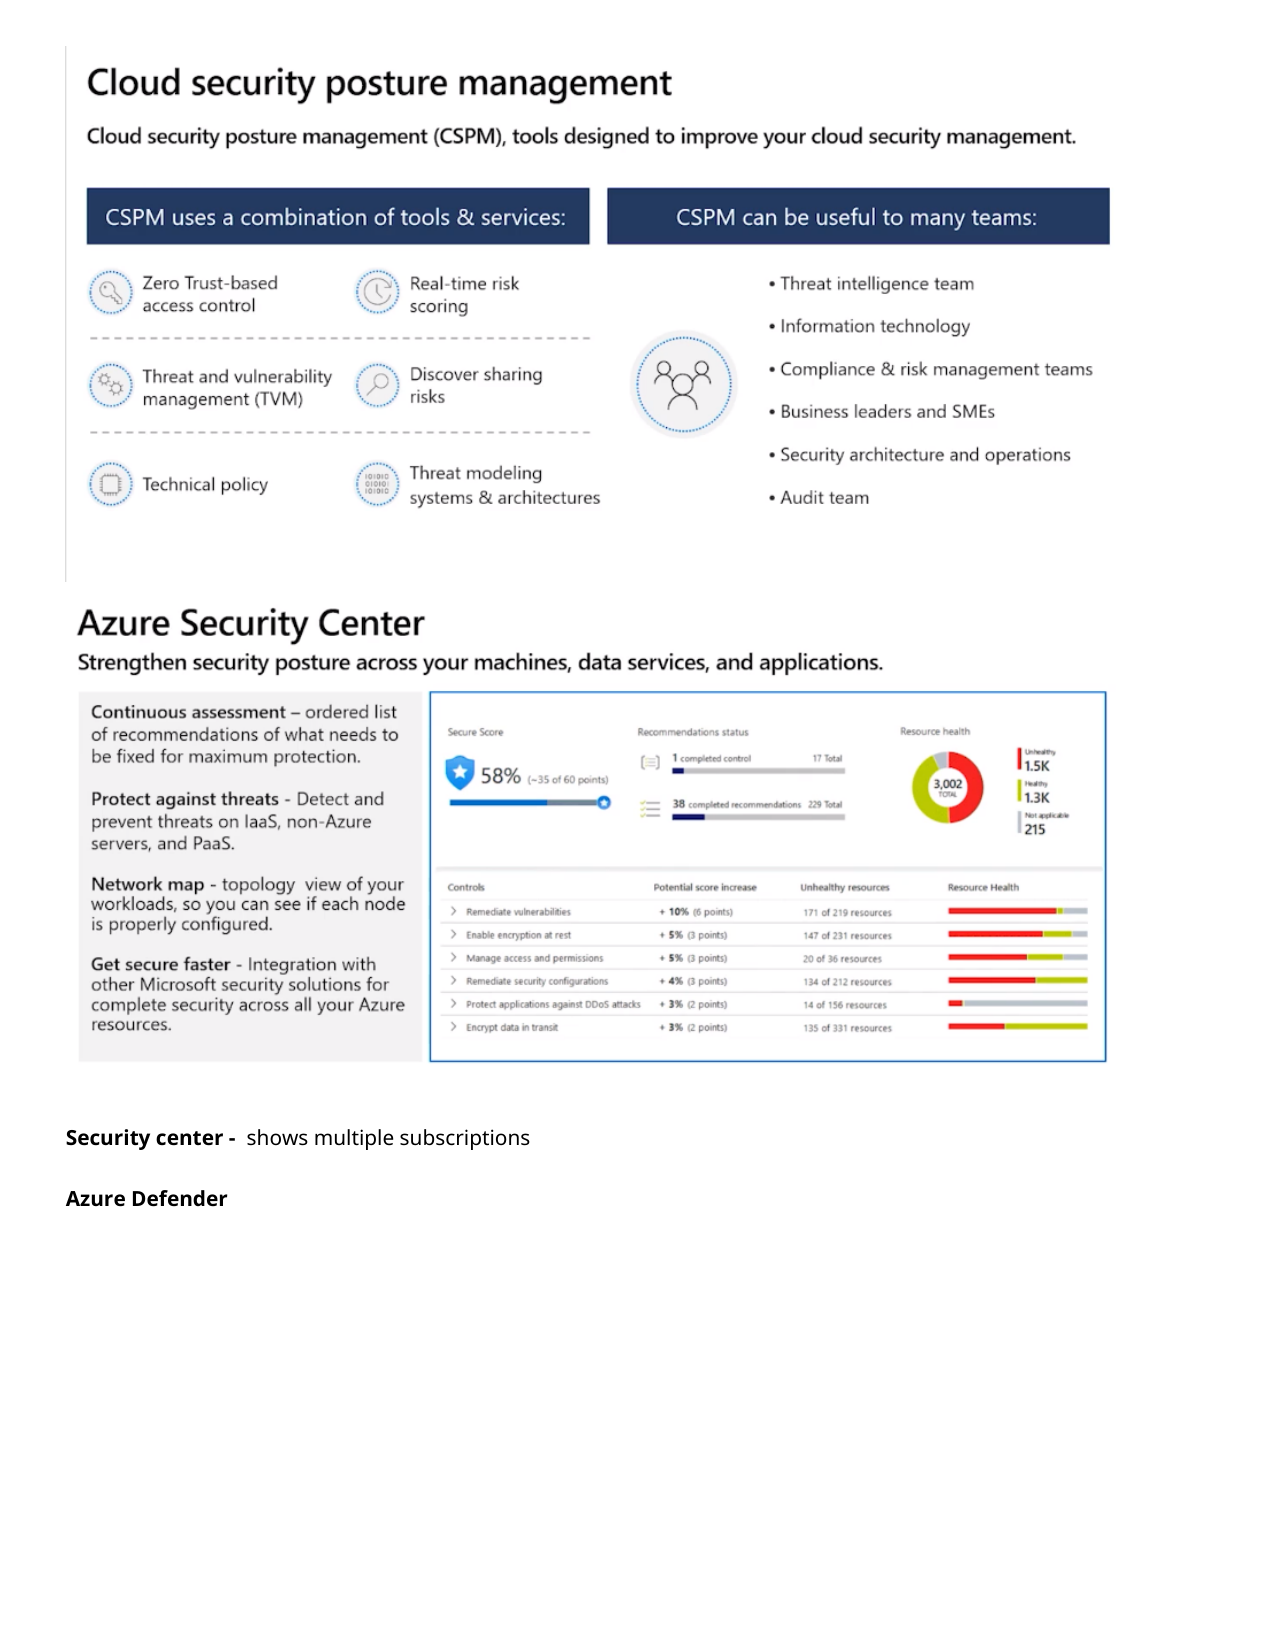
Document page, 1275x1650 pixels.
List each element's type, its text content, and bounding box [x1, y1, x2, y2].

picture [65, 583, 1125, 1091]
text Security center - shows multiple subscriptions [66, 1123, 1125, 1151]
text Azure Defender [66, 1184, 1125, 1212]
picture [65, 46, 1125, 582]
